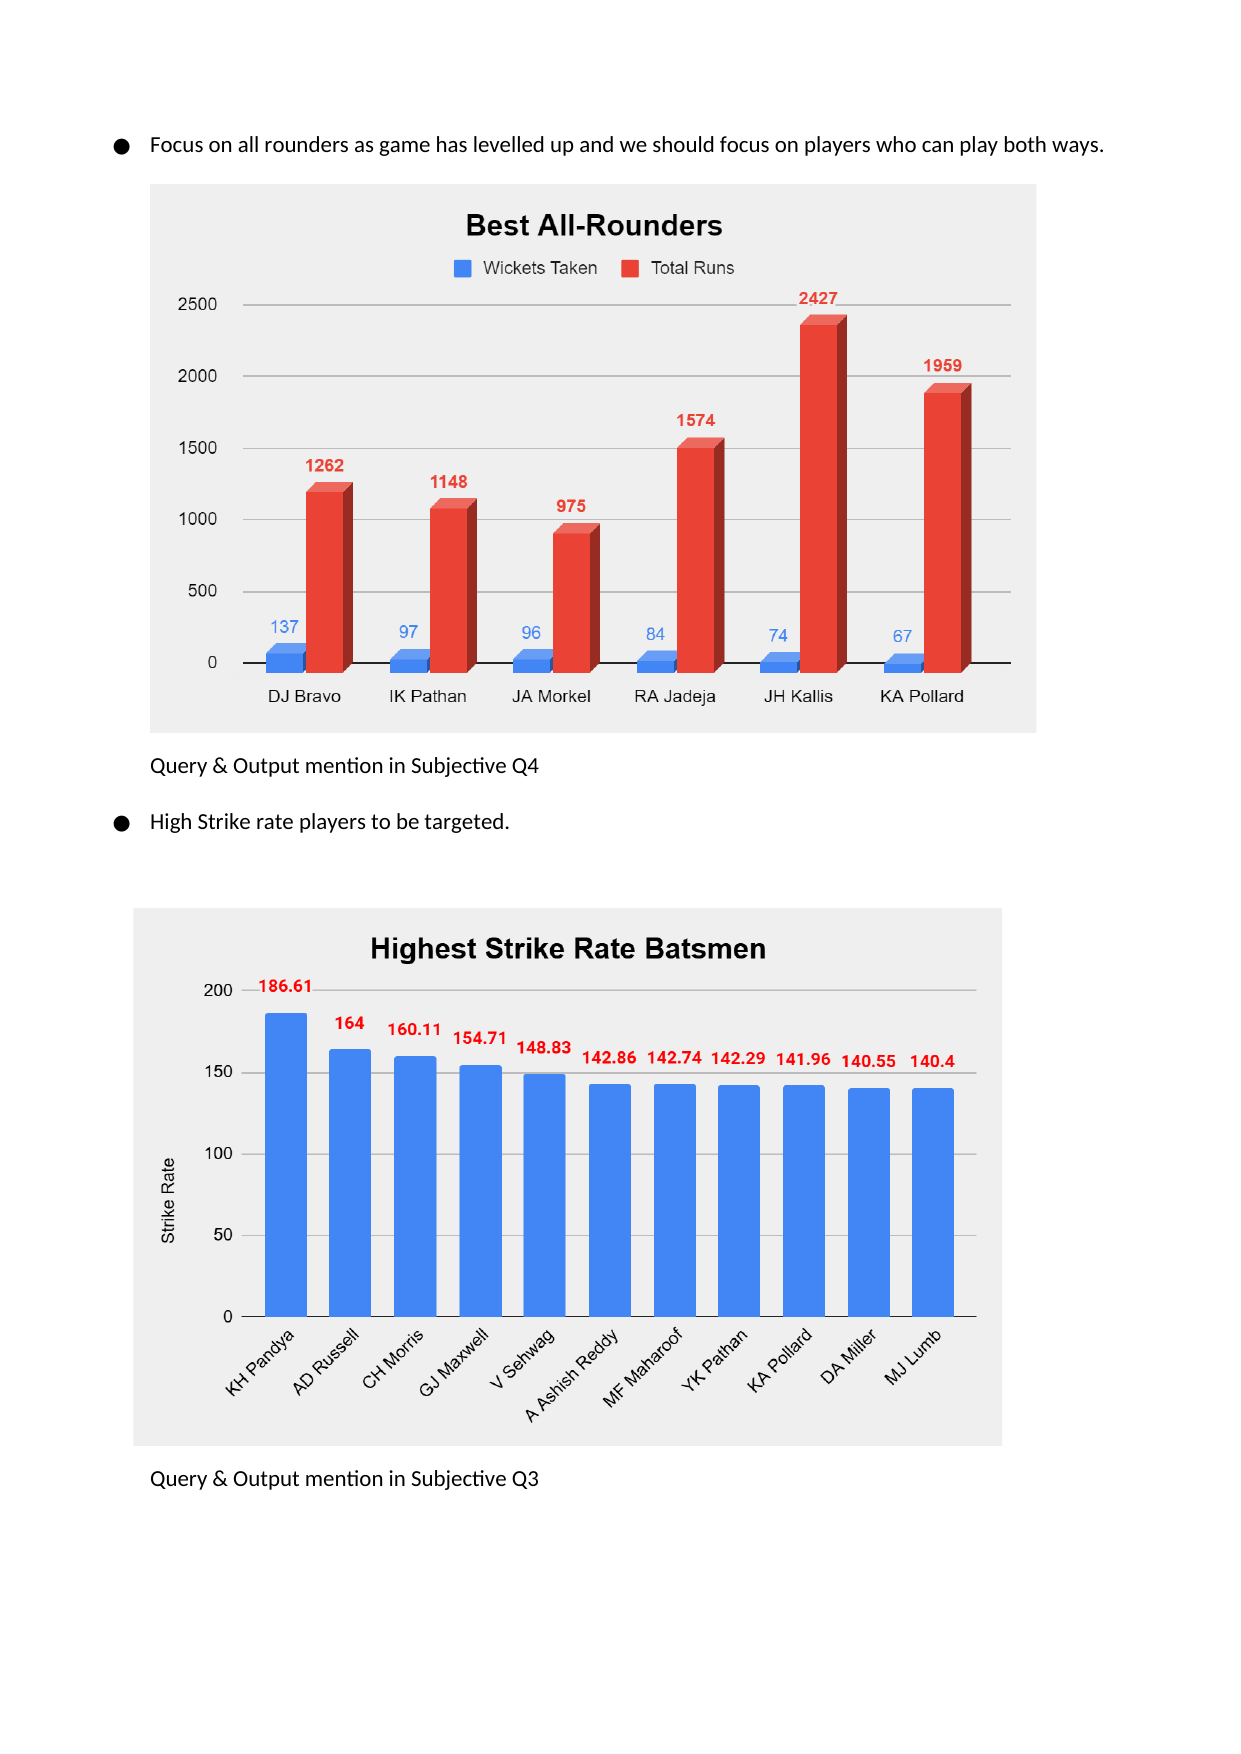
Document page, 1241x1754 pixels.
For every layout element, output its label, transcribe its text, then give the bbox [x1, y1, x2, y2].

picture [150, 184, 1037, 733]
text Query & Output mention in Subjective Q3 [75, 1464, 1165, 1493]
list High Strike rate players to be targeted. [112, 798, 1165, 841]
text Query & Output mention in Subjective Q4 [75, 752, 1165, 780]
list Focus on all rounders as game has levelled up and we should focus on players who can play both ways. [112, 122, 1165, 164]
picture [133, 908, 1003, 1446]
